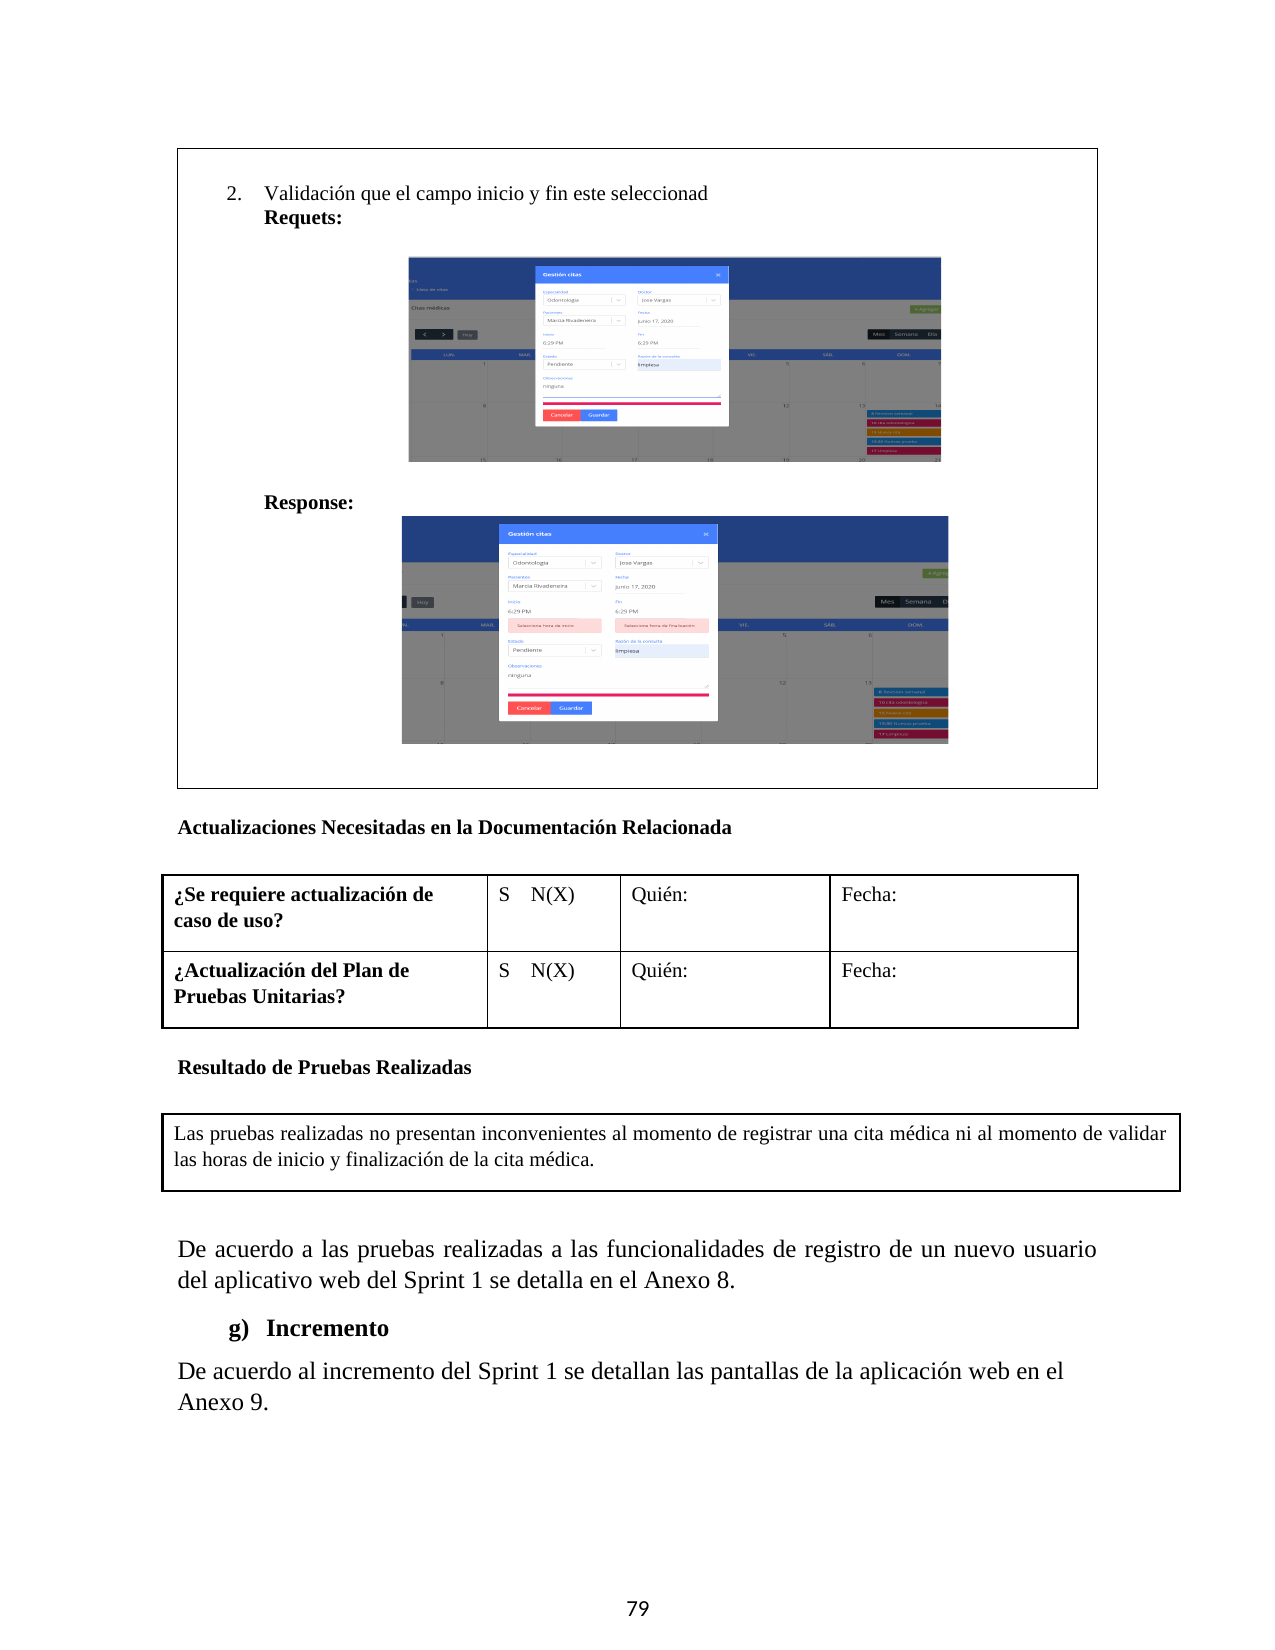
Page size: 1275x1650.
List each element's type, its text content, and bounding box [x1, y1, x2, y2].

text De acuerdo a las pruebas realizadas a las funcionalidades de registro de un nuevo usuario del aplicativo web del Sprint 1 se detalla en el Anexo 8. [177, 1234, 1098, 1294]
subtitle Incremento [228, 1313, 1098, 1342]
picture [401, 516, 949, 744]
table_header Las pruebas realizadas no presentan inconvenientes al momento de registrar una cita médica ni al momento de validar las horas de inicio y finalización de la cita médica. [164, 1115, 1179, 1190]
text De acuerdo al incremento del Sprint 1 se detallan las pantallas de la aplicación web en el Anexo 9. [177, 1356, 1098, 1416]
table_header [178, 149, 1097, 788]
table_cell Quién: [621, 952, 829, 1027]
picture [408, 256, 942, 462]
table_header S N(X) [488, 876, 620, 951]
table_header Fecha: [831, 876, 1077, 951]
table_cell Fecha: [831, 952, 1077, 1027]
table_cell S N(X) [488, 952, 620, 1027]
text Actualizaciones Necesitadas en la Documentación Relacionada [177, 815, 1098, 839]
table_cell ¿Actualización del Plan de Pruebas Unitarias? [164, 952, 487, 1027]
table_header ¿Se requiere actualización de caso de uso? [164, 876, 487, 951]
text Resultado de Pruebas Realizadas [177, 1054, 1098, 1079]
table_header Quién: [621, 876, 829, 951]
